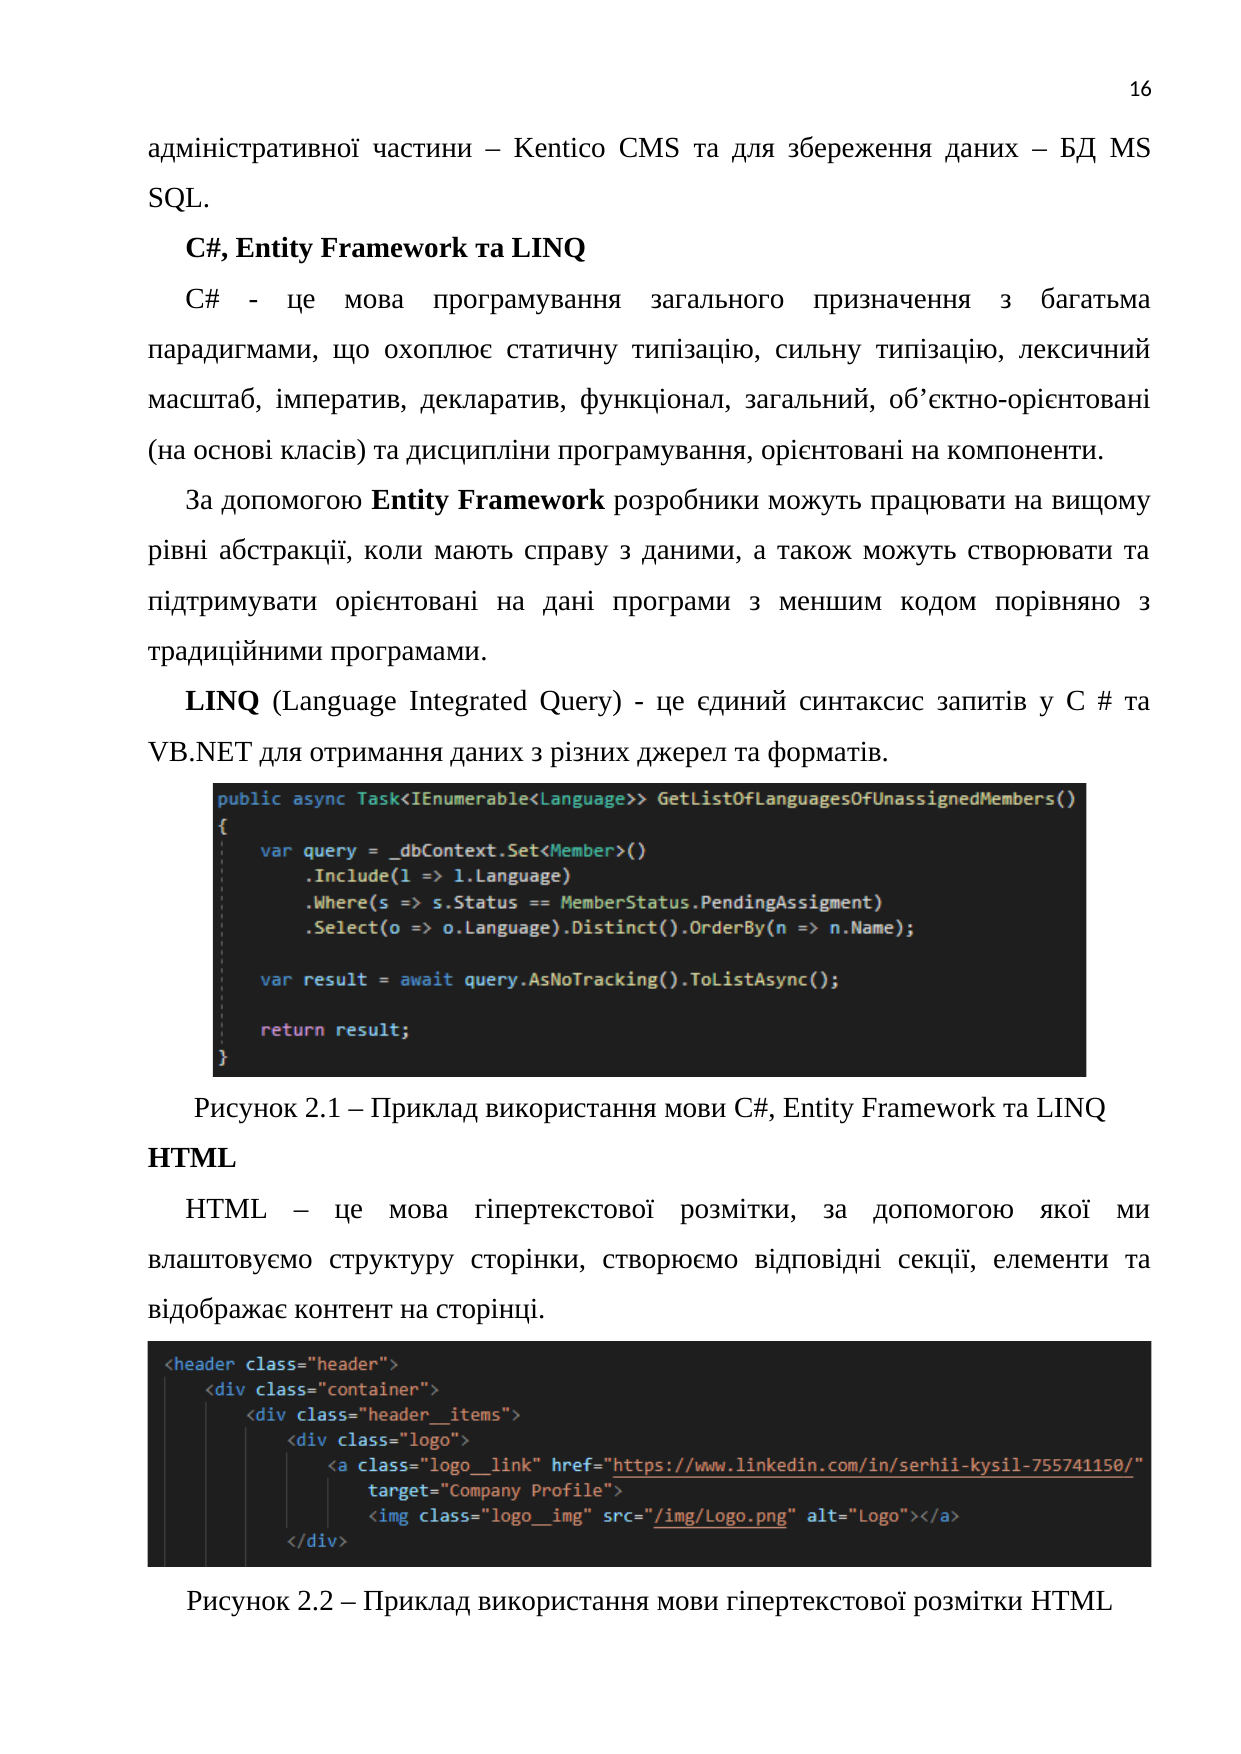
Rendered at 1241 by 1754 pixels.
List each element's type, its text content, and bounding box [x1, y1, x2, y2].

text Рисунок 2.2 – Приклад використання мови гіпертекстової розмітки HTML [148, 1567, 1152, 1617]
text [148, 130, 1152, 214]
picture [212, 783, 1087, 1077]
picture [147, 1341, 1152, 1567]
text За допомогою Entity Framework розробники можуть працювати на вищому рівні абстракції, коли мають справу з даними, а також можуть створювати та підтримувати орієнтовані на дані програми з меншим кодом порівняно з традиційними програмами. [148, 482, 1152, 667]
text HTML – це мова гіпертекстової розмітки, за допомогою якої ми влаштовуємо структуру сторінки, створюємо відповідні секції, елементи та відображає контент на сторінці. [148, 1191, 1152, 1325]
text C#, Entity Framework та LINQ [148, 231, 1152, 264]
text LINQ (Language Integrated Query) - це єдиний синтаксис запитів у C # та VB.NET для отримання даних з різних джерел та форматів. [148, 683, 1152, 767]
text HTML [148, 1140, 1152, 1174]
text C# - це мова програмування загального призначення з багатьма парадигмами, що охоплює статичну типізацію, сильну типізацію, лексичний масштаб, імператив, декларатив, функціонал, загальний, об’єктно-орієнтовані (на основі класів) та дисципліни програмування, орієнтовані на компоненти. [148, 281, 1152, 465]
text Рисунок 2.1 – Приклад використання мови C#, Entity Framework та LINQ [148, 1090, 1152, 1124]
